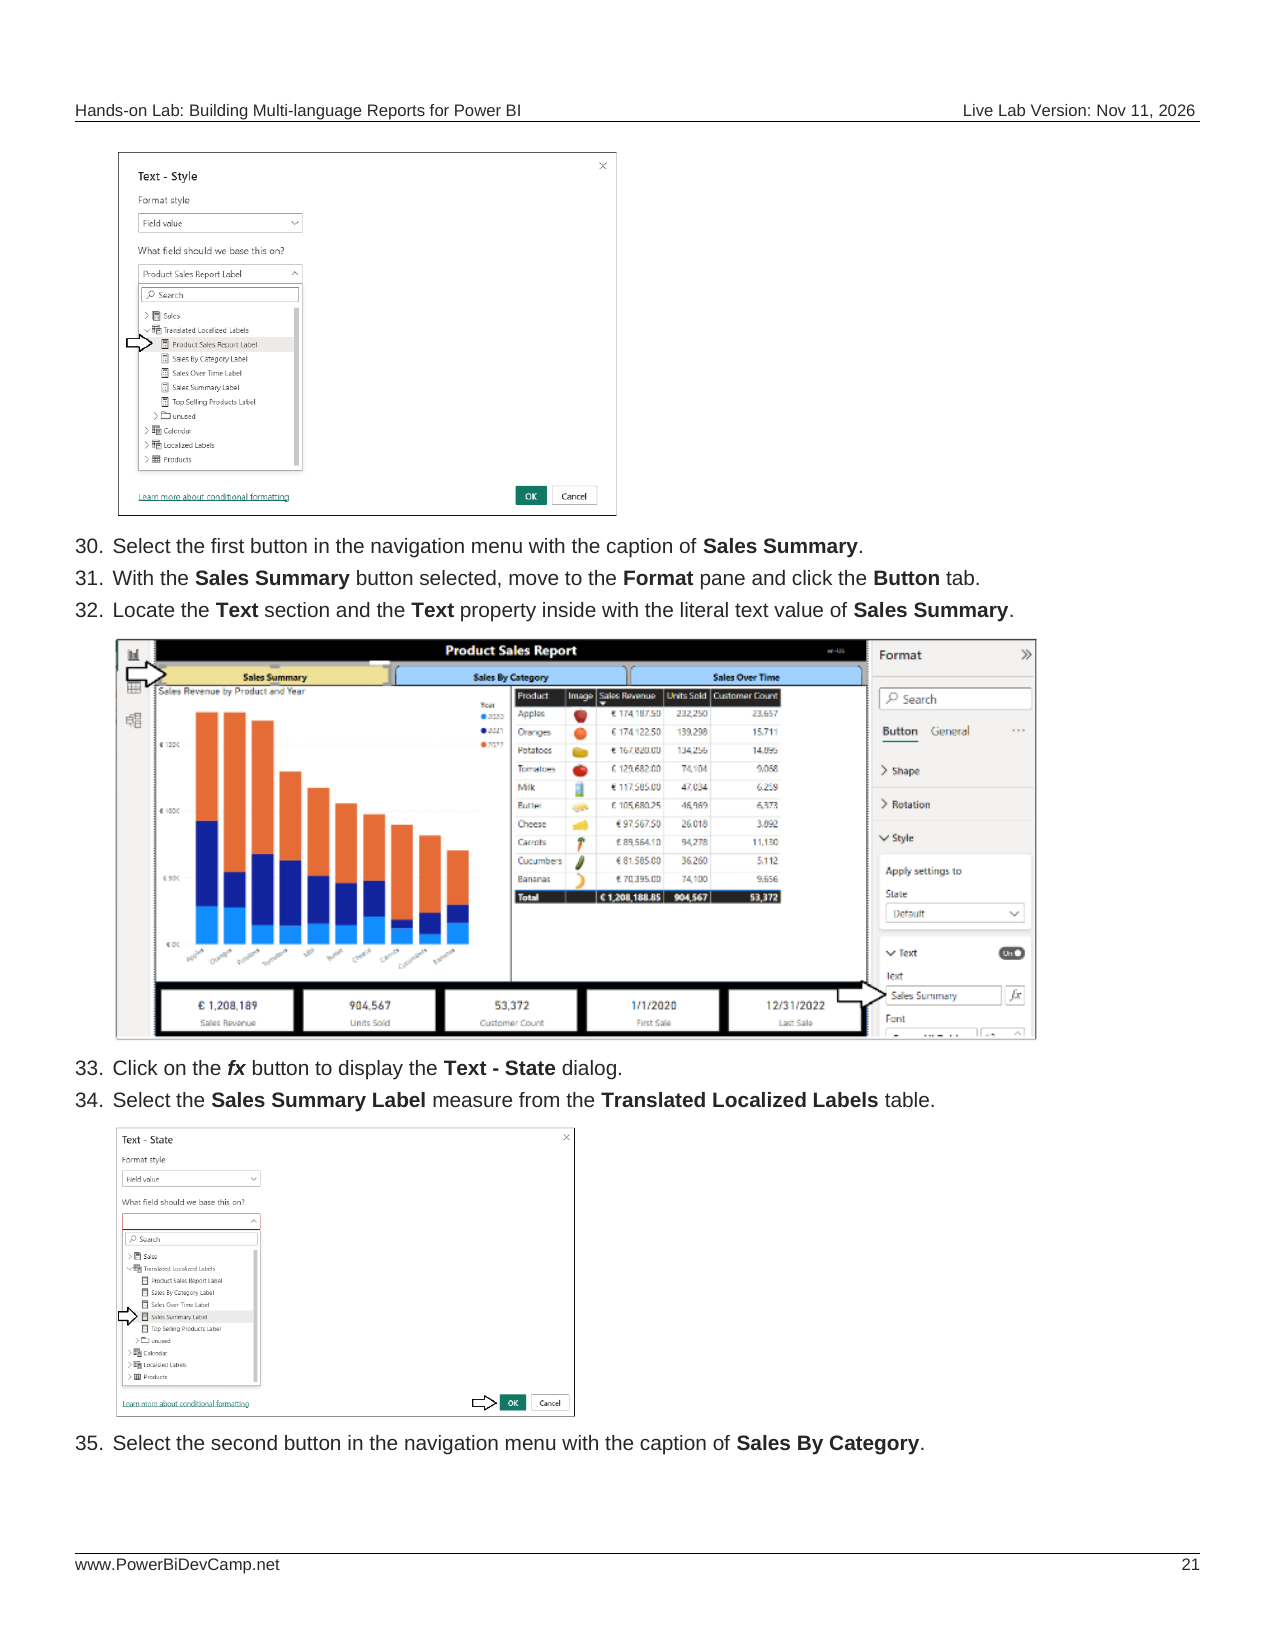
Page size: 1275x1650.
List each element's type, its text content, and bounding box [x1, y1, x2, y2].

text Select the Sales Summary Label measure from the Translated Localized Labels table. [75, 1088, 1200, 1112]
text Locate the Text section and the Text property inside with the literal text value of Sales Summary. [75, 598, 1200, 622]
text Click on the fx button to display the Text - State dialog. [75, 1056, 1200, 1080]
picture [112, 1124, 580, 1419]
picture [112, 146, 621, 522]
text Select the first button in the navigation menu with the caption of Sales Summary. [75, 534, 1200, 558]
text Select the second button in the navigation menu with the caption of Sales By Category. [75, 1431, 1200, 1455]
picture [112, 634, 1038, 1044]
text With the Sales Summary button selected, move to the Format pane and click the Button tab. [75, 566, 1200, 590]
